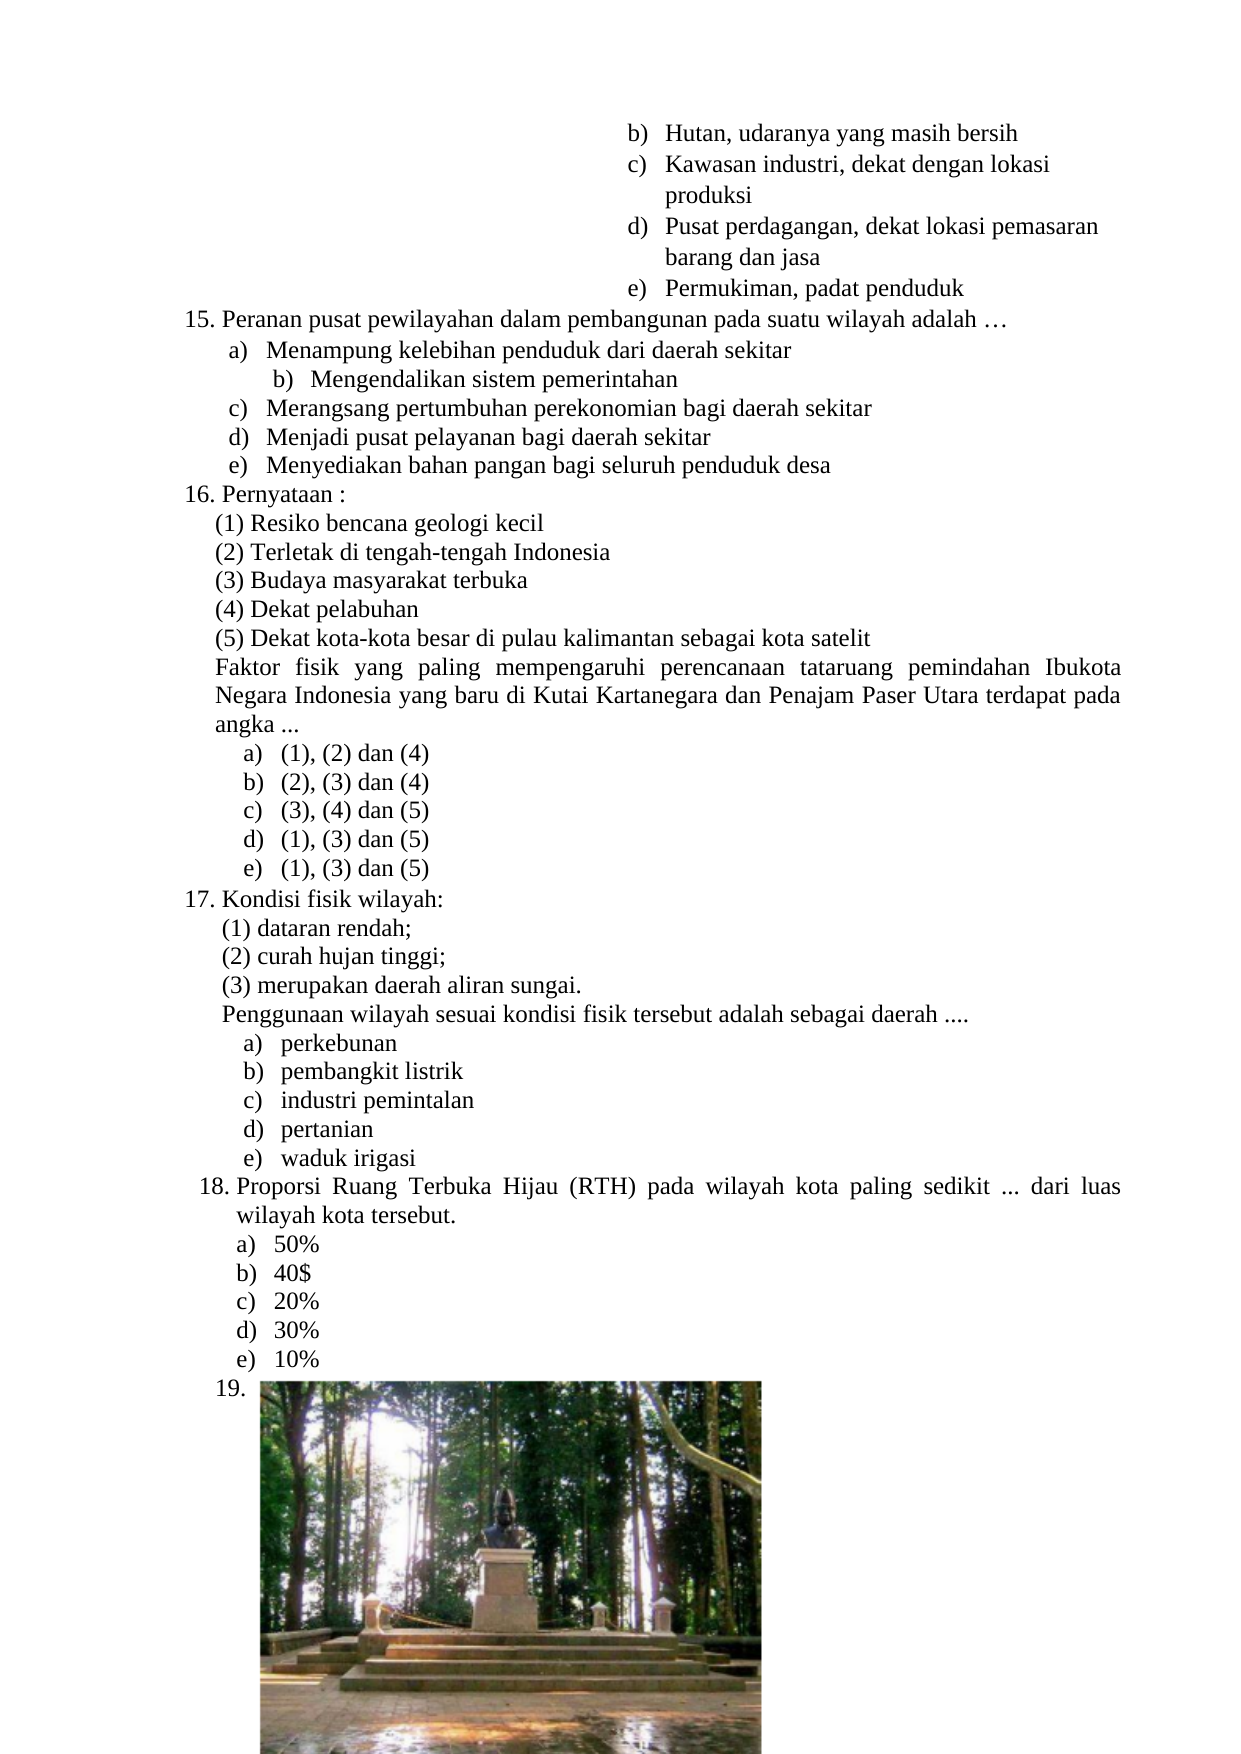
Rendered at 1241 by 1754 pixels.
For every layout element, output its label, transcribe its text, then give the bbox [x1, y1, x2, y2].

text (3) merupakan daerah aliran sungai. [222, 970, 1122, 999]
text Faktor fisik yang paling mempengaruhi perencanaan tataruang pemindahan Ibukota Negara Indonesia yang baru di Kutai Kartanegara dan Penajam Paser Utara terdapat pada angka ... [215, 652, 1122, 738]
list Kondisi fisik wilayah: [184, 884, 1122, 913]
text (5) Dekat kota-kota besar di pulau kalimantan sebagai kota satelit [215, 623, 1122, 652]
text (2) curah hujan tinggi; [222, 941, 1122, 970]
list (1), (3) dan (5) [243, 824, 1122, 853]
list Pusat perdagangan, dekat lokasi pemasaran barang dan jasa [627, 211, 1122, 271]
list Menjadi pusat pelayanan bagi daerah sekitar [228, 422, 1122, 450]
list 40$ [236, 1258, 1122, 1286]
list Proporsi Ruang Terbuka Hijau (RTH) pada wilayah kota paling sedikit ... dari luas wilayah kota tersebut. [199, 1171, 1122, 1229]
text Penggunaan wilayah sesuai kondisi fisik tersebut adalah sebagai daerah .... [222, 999, 1122, 1028]
text (2) Terletak di tengah-tengah Indonesia [215, 537, 1122, 565]
list 20% [236, 1286, 1122, 1315]
list (1), (3) dan (5) [243, 853, 1122, 882]
list Merangsang pertumbuhan perekonomian bagi daerah sekitar [228, 393, 1122, 422]
list (3), (4) dan (5) [243, 795, 1122, 824]
list Peranan pusat pewilayahan dalam pembangunan pada suatu wilayah adalah … [184, 304, 1122, 333]
list Menampung kelebihan penduduk dari daerah sekitar [228, 335, 1122, 364]
text (4) Dekat pelabuhan [215, 594, 1122, 623]
list waduk irigasi [243, 1143, 1122, 1171]
list perkebunan [243, 1028, 1122, 1056]
list pertanian [243, 1114, 1122, 1143]
text (3) Budaya masyarakat terbuka [215, 565, 1122, 594]
list Menyediakan bahan pangan bagi seluruh penduduk desa [228, 450, 1122, 479]
list industri pemintalan [243, 1085, 1122, 1114]
text (1) Resiko bencana geologi kecil [215, 508, 1122, 537]
list Permukiman, padat penduduk [627, 273, 1122, 302]
list Kawasan industri, dekat dengan lokasi produksi [627, 149, 1122, 209]
list 50% [236, 1229, 1122, 1258]
picture [251, 1373, 768, 1754]
list (2), (3) dan (4) [243, 767, 1122, 795]
list pembangkit listrik [243, 1056, 1122, 1085]
text (1) dataran rendah; [222, 913, 1122, 941]
list Pernyataan : [184, 479, 1122, 508]
list Mengendalikan sistem pemerintahan [273, 364, 1122, 393]
list 30% [236, 1315, 1122, 1344]
list Hutan, udaranya yang masih bersih [627, 118, 1122, 147]
list 10% [236, 1344, 1122, 1373]
list (1), (2) dan (4) [243, 738, 1122, 767]
